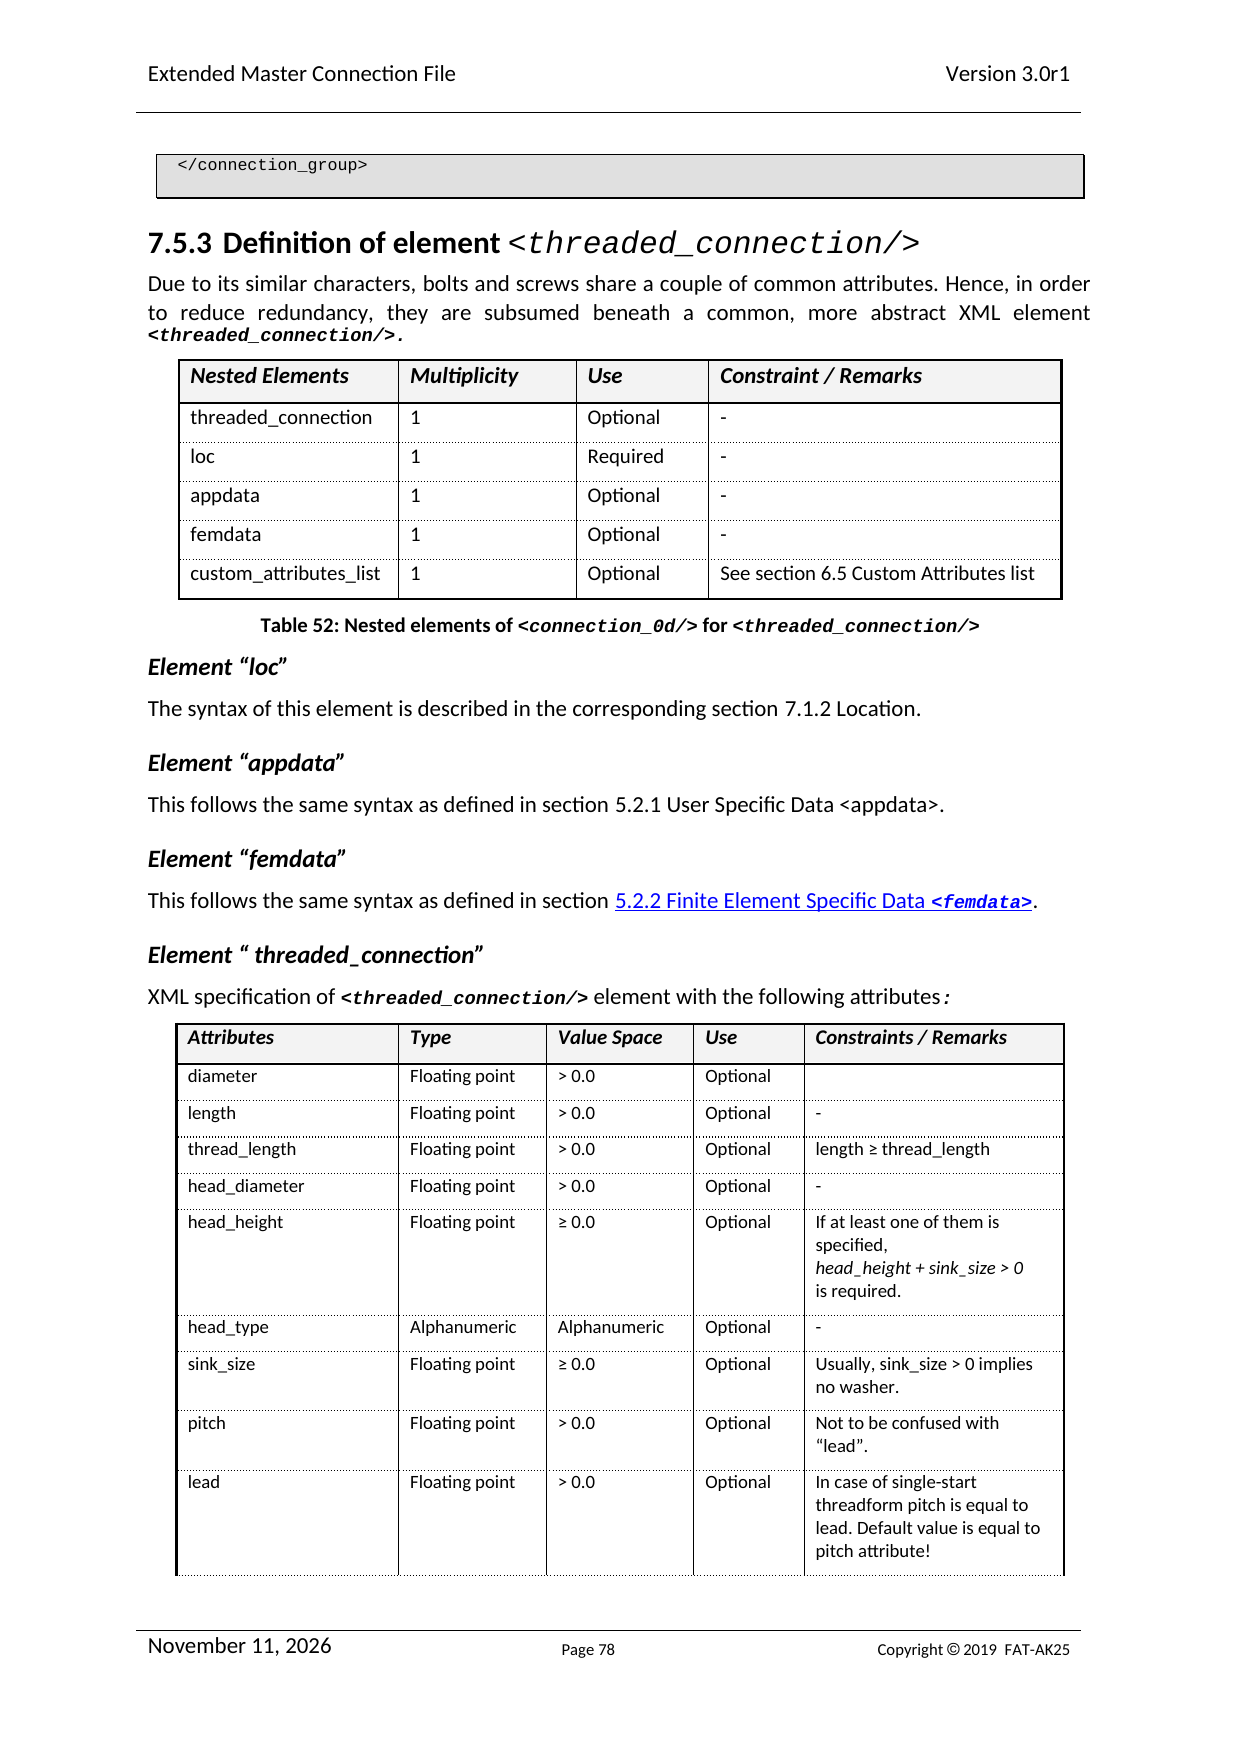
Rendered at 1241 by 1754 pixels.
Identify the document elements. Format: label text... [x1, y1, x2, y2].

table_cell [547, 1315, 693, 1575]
text Table 49: Nested elements of <connection_0d/> for <threaded_connection/> [148, 612, 1092, 638]
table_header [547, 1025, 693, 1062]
text The syntax of this element is described in the corresponding section 7.1.2 Location. [148, 694, 1092, 722]
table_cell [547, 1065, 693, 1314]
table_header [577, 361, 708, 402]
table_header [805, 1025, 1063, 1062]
text XML specification of <threaded_connection/> element with the following attributes: [148, 982, 1092, 1010]
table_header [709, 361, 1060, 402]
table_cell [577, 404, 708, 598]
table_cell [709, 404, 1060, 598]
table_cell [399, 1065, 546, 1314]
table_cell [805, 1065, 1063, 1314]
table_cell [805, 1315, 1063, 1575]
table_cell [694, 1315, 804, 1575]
subtitle Definition of element <threaded_connection/> [148, 224, 1092, 263]
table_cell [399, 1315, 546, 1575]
text This follows the same syntax as defined in section 5.2.2 Finite Element Specific Data <femdata>. [148, 886, 1092, 914]
text </connection_group> [157, 155, 1083, 172]
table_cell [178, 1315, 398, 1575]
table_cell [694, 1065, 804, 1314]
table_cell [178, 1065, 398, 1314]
text Element “appdata” [148, 747, 1092, 777]
text Element “femdata” [148, 843, 1092, 873]
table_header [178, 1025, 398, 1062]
text This follows the same syntax as defined in section 5.2.1 User Specific Data <appdata>. [148, 790, 1092, 818]
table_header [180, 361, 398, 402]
text Due to its similar characters, bolts and screws share a couple of common attributes. Hence, in order to reduce redundancy, they are subsumed beneath a common, more abstract XML element <threaded_connection/>. [148, 269, 1092, 347]
text Element “ threaded_connection” [148, 939, 1092, 969]
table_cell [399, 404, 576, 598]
subtitle Element “loc” [148, 651, 1092, 681]
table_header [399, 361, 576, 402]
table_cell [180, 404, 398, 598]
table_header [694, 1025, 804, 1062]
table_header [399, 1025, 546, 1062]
